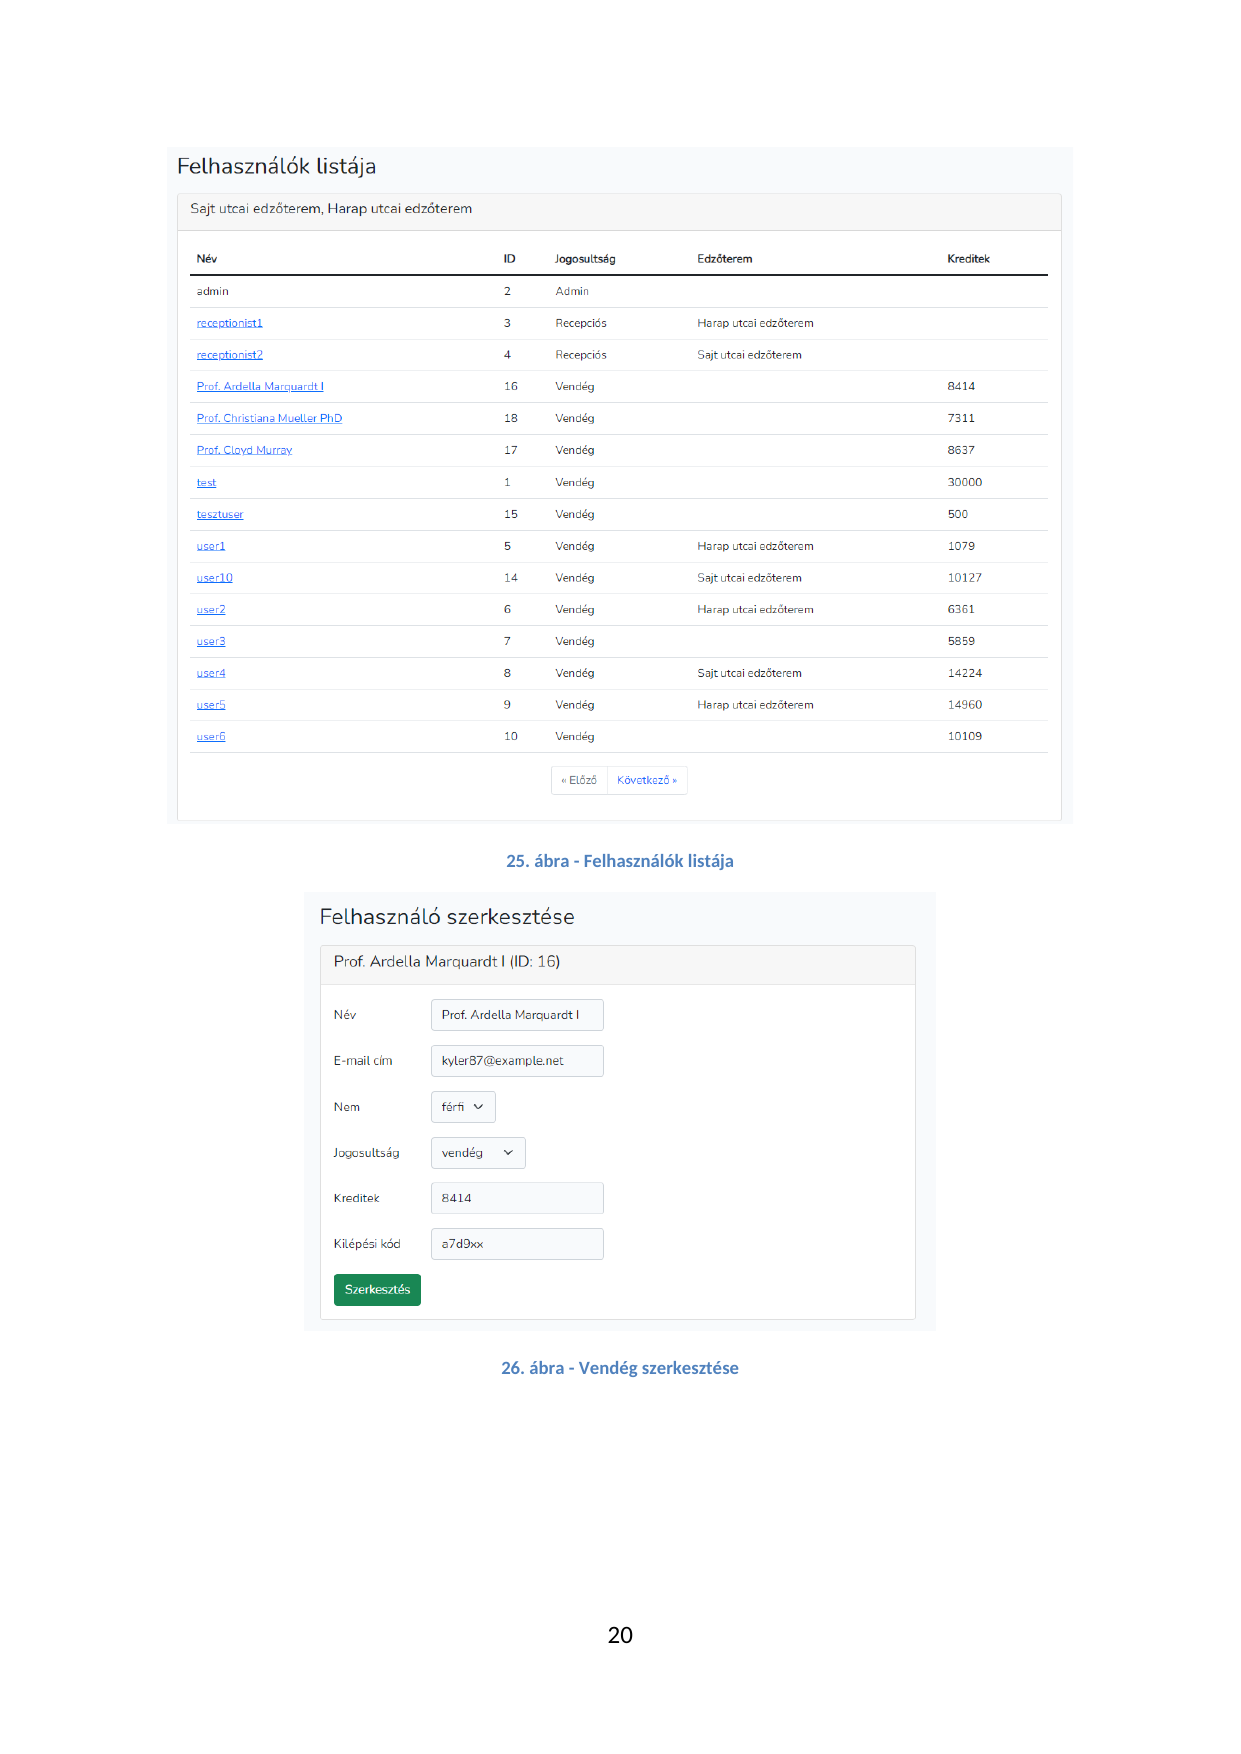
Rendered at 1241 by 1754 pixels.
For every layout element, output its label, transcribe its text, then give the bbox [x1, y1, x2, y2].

picture [304, 892, 936, 1331]
picture [167, 147, 1074, 824]
text 26. ábra - Vendég szerkesztése [148, 1356, 1093, 1379]
text 25. ábra - Felhasználók listája [148, 849, 1093, 872]
